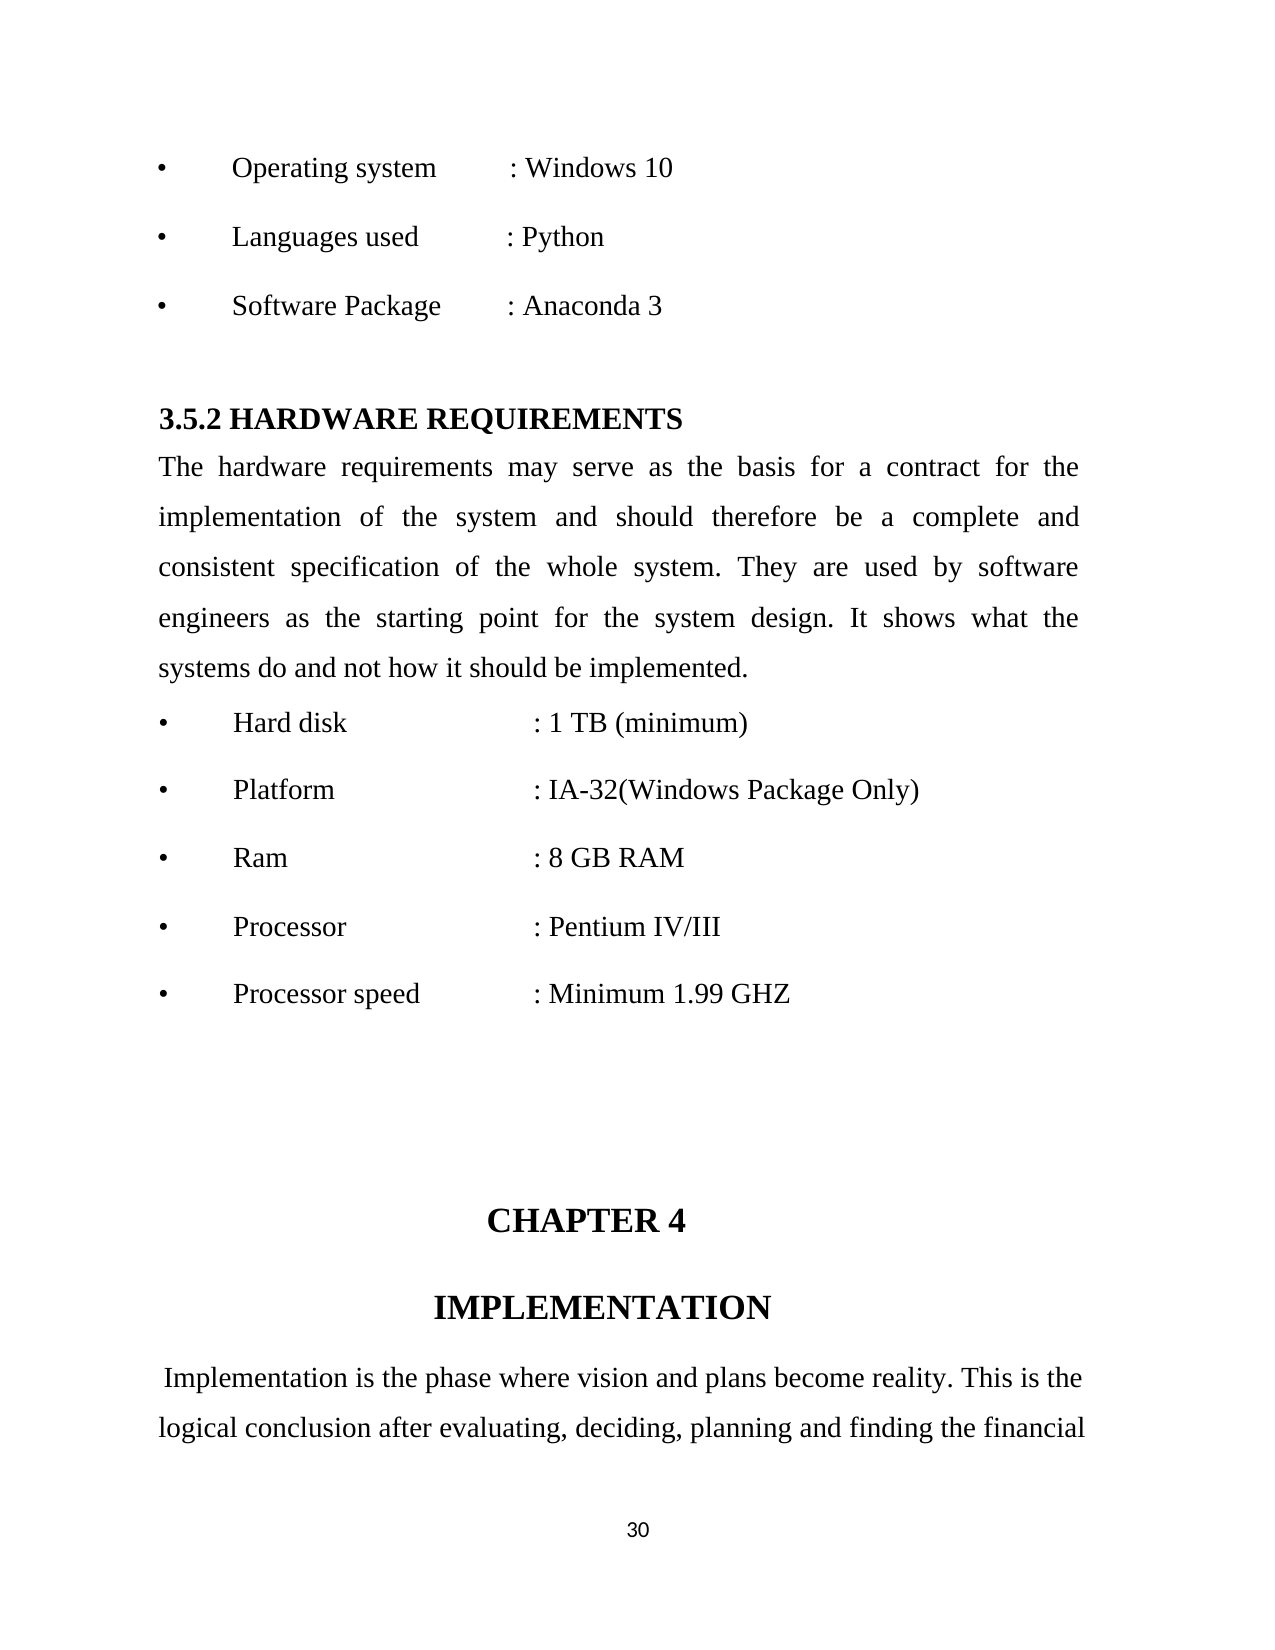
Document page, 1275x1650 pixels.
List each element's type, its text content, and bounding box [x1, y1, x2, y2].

table_cell • [158, 891, 233, 959]
subtitle IMPLEMENTATION [157, 1286, 972, 1327]
table_cell Processor speed [233, 959, 533, 1010]
text CHAPTER 4 [210, 1199, 900, 1240]
table_cell Platform [233, 755, 533, 823]
list Operating system : Windows 10 [157, 150, 969, 184]
list Languages used : Python [157, 219, 969, 253]
table_cell Ram [233, 823, 533, 891]
table_cell • [158, 755, 233, 823]
table_cell Processor [233, 891, 533, 959]
table_cell : 8 GB RAM [533, 823, 941, 891]
table_header : 1 TB (minimum) [533, 704, 941, 755]
table_cell • [158, 823, 233, 891]
text The hardware requirements may serve as the basis for a contract for the implementation of the system and should therefore be a complete and consistent specification of the whole system. They are used by software engineers as the starting point for the system design. It shows what the systems do and not how it should be implemented. [158, 449, 1080, 684]
list Software Package : Anaconda 3 [157, 288, 969, 321]
table_header Hard disk [233, 704, 533, 755]
table_cell : Minimum 1.99 GHZ [533, 959, 941, 1010]
subtitle 3.5.2 HARDWARE REQUIREMENTS [157, 400, 1054, 436]
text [158, 1360, 1119, 1444]
table_cell : Pentium IV/III [533, 891, 941, 959]
table_cell • [158, 959, 233, 1010]
table_cell : IA-32(Windows Package Only) [533, 755, 941, 823]
table_header • [158, 704, 233, 755]
